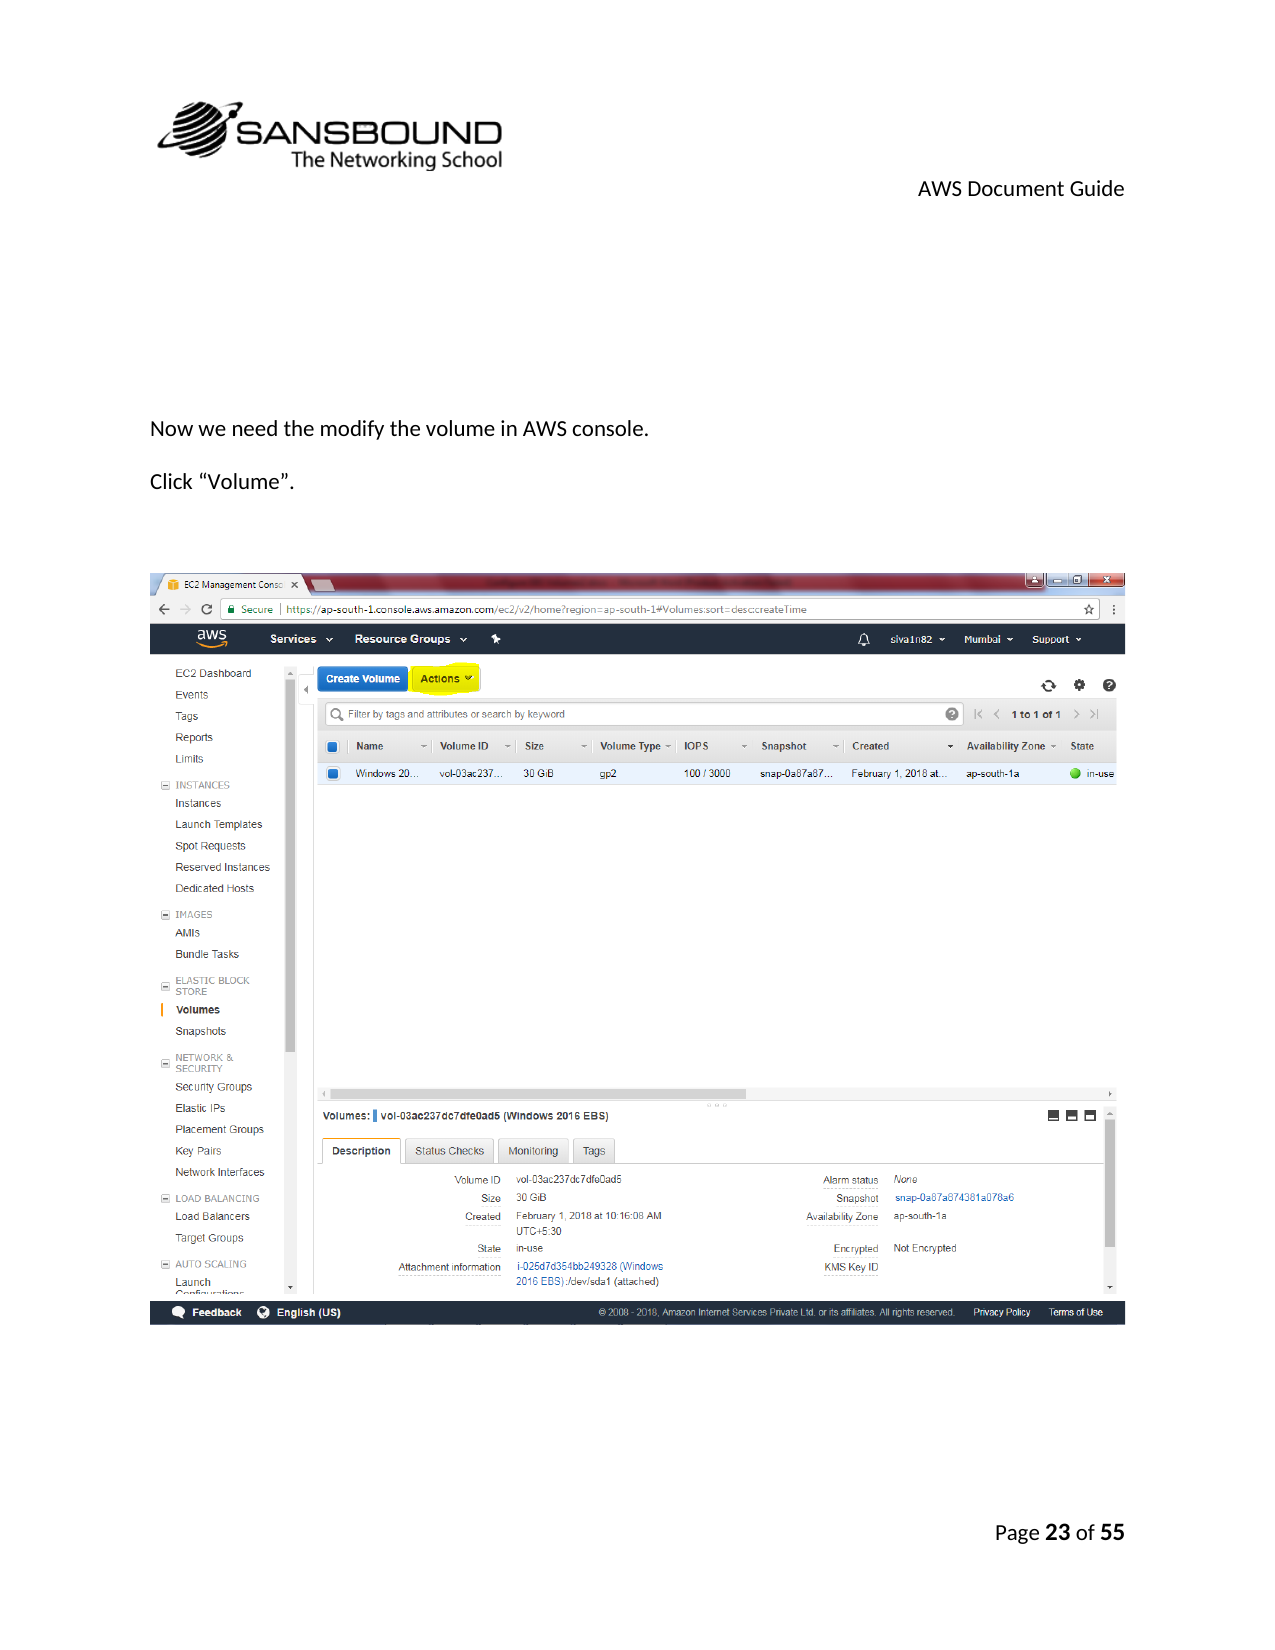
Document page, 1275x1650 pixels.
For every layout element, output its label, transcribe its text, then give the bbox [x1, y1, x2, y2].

text Click “Volume”. [150, 467, 1125, 495]
picture [150, 75, 514, 197]
text Now we need the modify the volume in AWS console. [150, 414, 1125, 442]
picture [150, 573, 1125, 1325]
